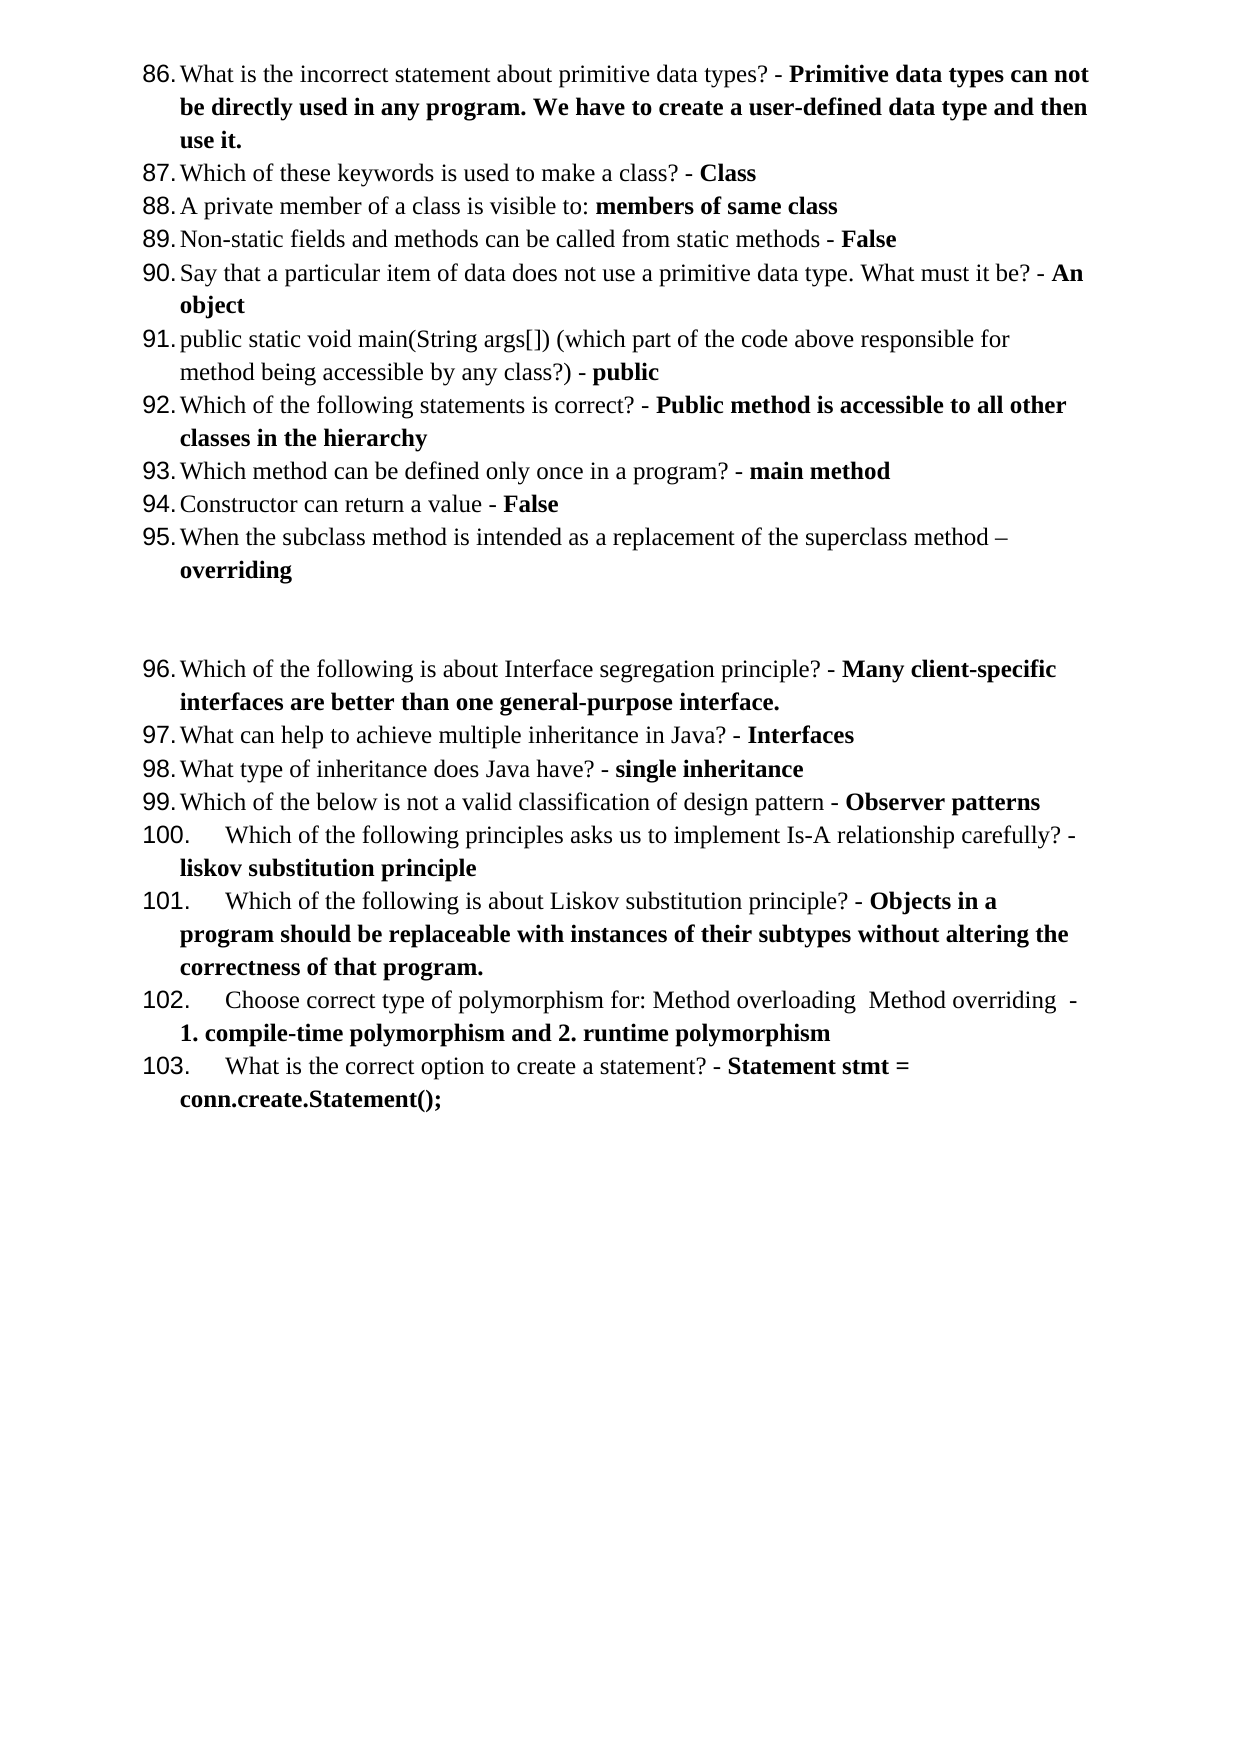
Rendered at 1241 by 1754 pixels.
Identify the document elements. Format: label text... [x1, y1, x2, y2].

list Non-static fields and methods can be called from static methods - False [142, 224, 1090, 253]
list Which of the following statements is correct? - Public method is accessible to all other classes in the hierarchy [142, 390, 1090, 452]
list Which method can be defined only once in a program? - main method [142, 456, 1090, 485]
list Say that a particular item of data does not use a primitive data type. What must it be? - An object [142, 257, 1090, 319]
list Which of these keywords is used to make a class? - Class [142, 158, 1090, 187]
list public static void main(String args[]) (which part of the code above responsible for method being accessible by any class?) - public [142, 324, 1090, 386]
list What is the incorrect statement about primitive data types? - Primitive data types can not be directly used in any program. We have to create a user-defined data type and then use it. [142, 59, 1090, 154]
list What can help to achieve multiple inheritance in Java? - Interfaces [142, 721, 1090, 749]
list Which of the below is not a valid classification of design pattern - Observer patterns [142, 787, 1090, 816]
list What type of inheritance does Java have? - single inheritance [142, 754, 1090, 782]
list What is the correct option to create a statement? - Statement stmt = conn.create.Statement(); [142, 1051, 1090, 1113]
list When the subclass method is intended as a replacement of the superclass method – overriding [142, 522, 1090, 584]
list Which of the following is about Interface segregation principle? - Many client-specific interfaces are better than one general-purpose interface. [142, 654, 1090, 716]
list Which of the following is about Liskov substitution principle? - Objects in a program should be replaceable with instances of their subtypes without altering the correctness of that program. [142, 886, 1090, 981]
list Which of the following principles asks us to implement Is-A relationship carefully? - liskov substitution principle [142, 820, 1090, 882]
list A private member of a class is visible to: members of same class [142, 191, 1090, 220]
list Constructor can return a value - False [142, 489, 1090, 518]
list Choose correct type of polymorphism for: Method overloading Method overriding - 1. compile-time polymorphism and 2. runtime polymorphism [142, 985, 1090, 1047]
